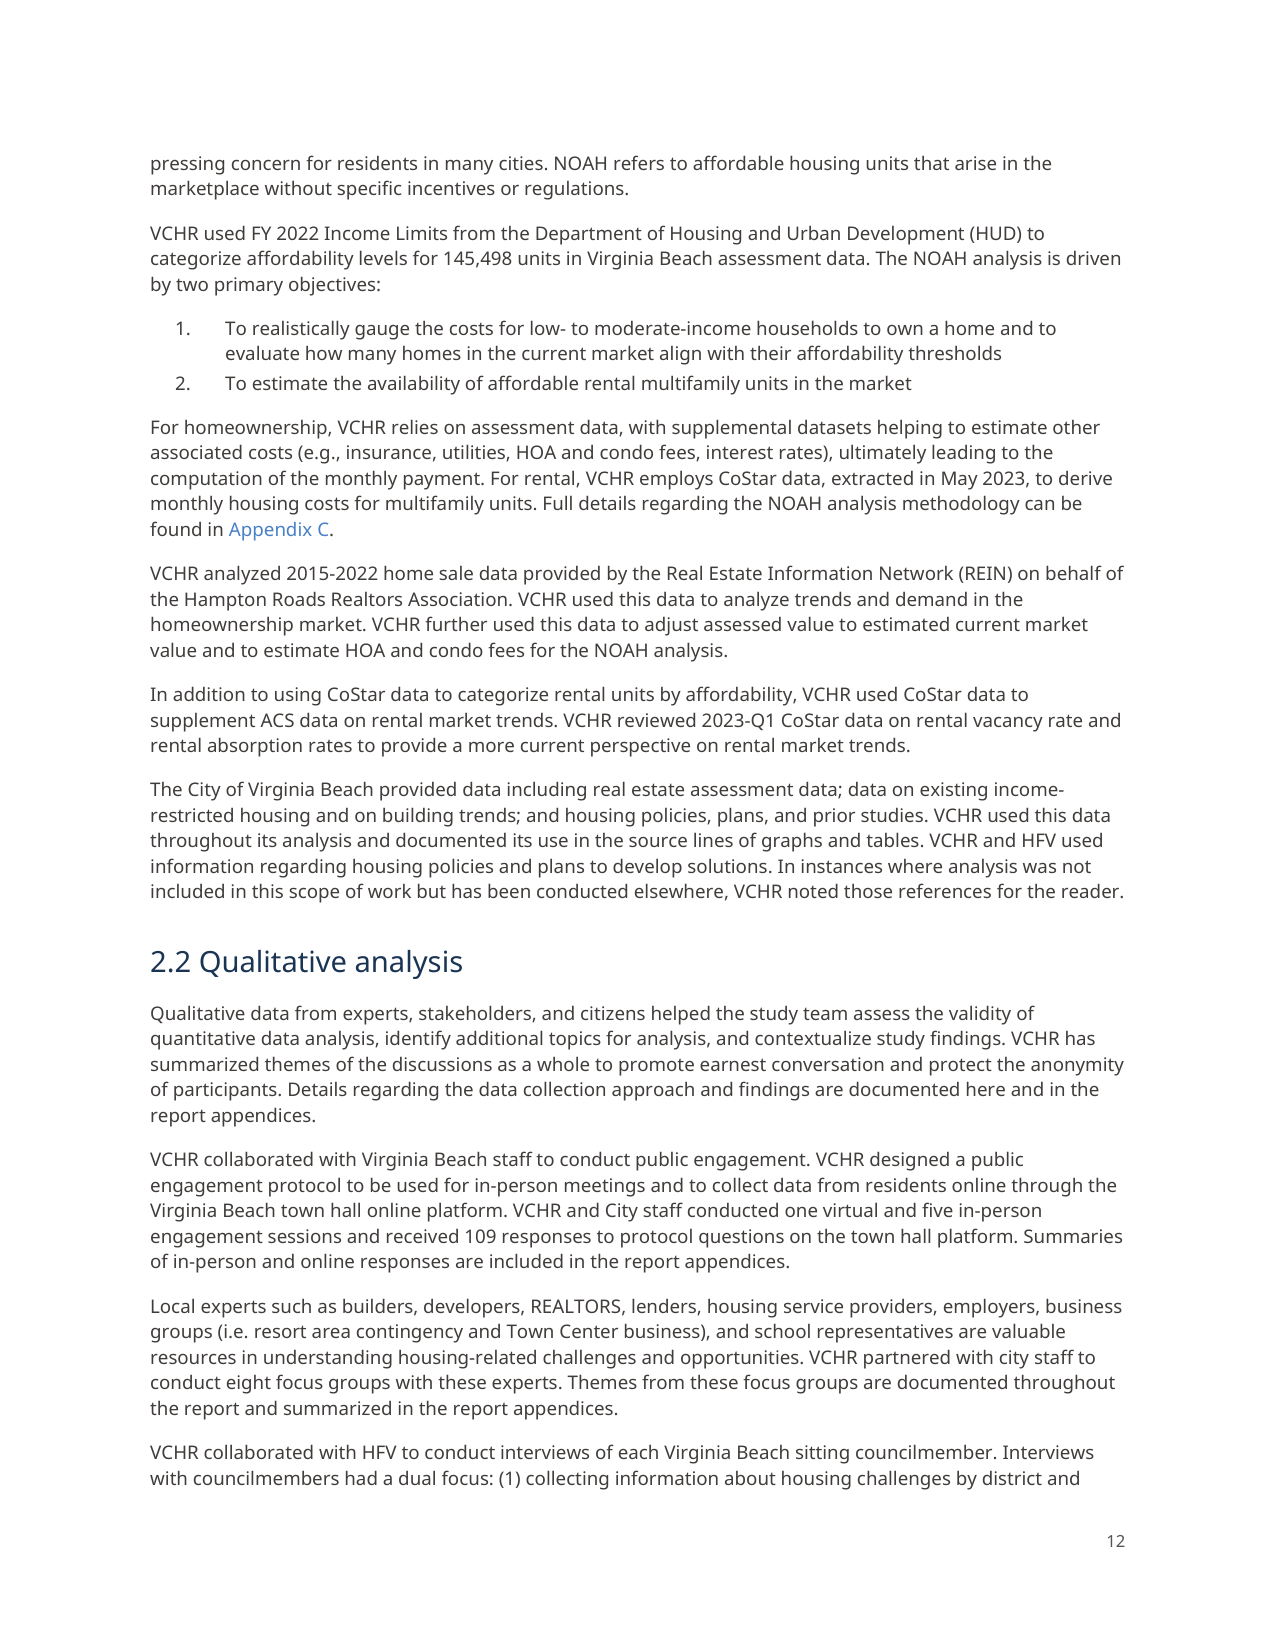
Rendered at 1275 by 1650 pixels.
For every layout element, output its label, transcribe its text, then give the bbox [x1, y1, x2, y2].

text VCHR analyzed 2015-2022 home sale data provided by the Real Estate Information Network (REIN) on behalf of the Hampton Roads Realtors Association. VCHR used this data to analyze trends and demand in the homeownership market. VCHR further used this data to adjust assessed value to estimated current market value and to estimate HOA and condo fees for the NOAH analysis. [150, 561, 1125, 663]
list To estimate the availability of affordable rental multifamily units in the market [175, 370, 1125, 395]
text VCHR collaborated with Virginia Beach staff to conduct public engagement. VCHR designed a public engagement protocol to be used for in-person meetings and to collect data from residents online through the Virginia Beach town hall online platform. VCHR and City staff conducted one virtual and five in-person engagement sessions and received 109 responses to protocol questions on the town hall platform. Summaries of in-person and online responses are included in the report appendices. [150, 1147, 1125, 1274]
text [150, 1439, 1125, 1490]
text Local experts such as builders, developers, REALTORS, lenders, housing service providers, employers, business groups (i.e. resort area contingency and Town Center business), and school representatives are valuable resources in understanding housing-related challenges and opportunities. VCHR partnered with city staff to conduct eight focus groups with these experts. Themes from these focus groups are documented throughout the report and summarized in the report appendices. [150, 1293, 1125, 1421]
text VCHR used FY 2022 Income Limits from the Department of Housing and Urban Development (HUD) to categorize affordability levels for 145,498 units in Virginia Beach assessment data. The NOAH analysis is driven by two primary objectives: [150, 220, 1125, 296]
text Qualitative data from experts, stakeholders, and citizens helped the study team assess the validity of quantitative data analysis, identify additional topics for analysis, and contextualize study findings. VCHR has summarized themes of the discussions as a whole to promote earnest conversation and protect the anonymity of participants. Details regarding the data collection approach and findings are documented here and in the report appendices. [150, 1000, 1125, 1128]
text In addition to using CoStar data to categorize rental units by affordability, VCHR used CoStar data to supplement ACS data on rental market trends. VCHR reviewed 2023-Q1 CoStar data on rental vacancy rate and rental absorption rates to provide a more current perspective on rental market trends. [150, 681, 1125, 758]
list To realistically gauge the costs for low- to moderate-income households to own a home and to evaluate how many homes in the current market align with their affordability thresholds [175, 315, 1125, 366]
text The City of Virginia Beach provided data including real estate assessment data; data on existing income-restricted housing and on building trends; and housing policies, plans, and prior studies. VCHR used this data throughout its analysis and documented its use in the source lines of graphs and tables. VCHR and HFV used information regarding housing policies and plans to develop solutions. In instances where analysis was not included in this scope of work but has been conducted elsewhere, VCHR noted those references for the reader. [150, 777, 1125, 904]
subtitle 2.2 Qualitative analysis [150, 942, 1125, 981]
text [150, 150, 1125, 201]
text For homeownership, VCHR relies on assessment data, with supplemental datasets helping to estimate other associated costs (e.g., insurance, utilities, HOA and condo fees, interest rates), ultimately leading to the computation of the monthly payment. For rental, VCHR employs CoStar data, extracted in May 2023, to derive monthly housing costs for multifamily units. Full details regarding the NOAH analysis methodology can be found in Appendix C. [150, 414, 1125, 542]
